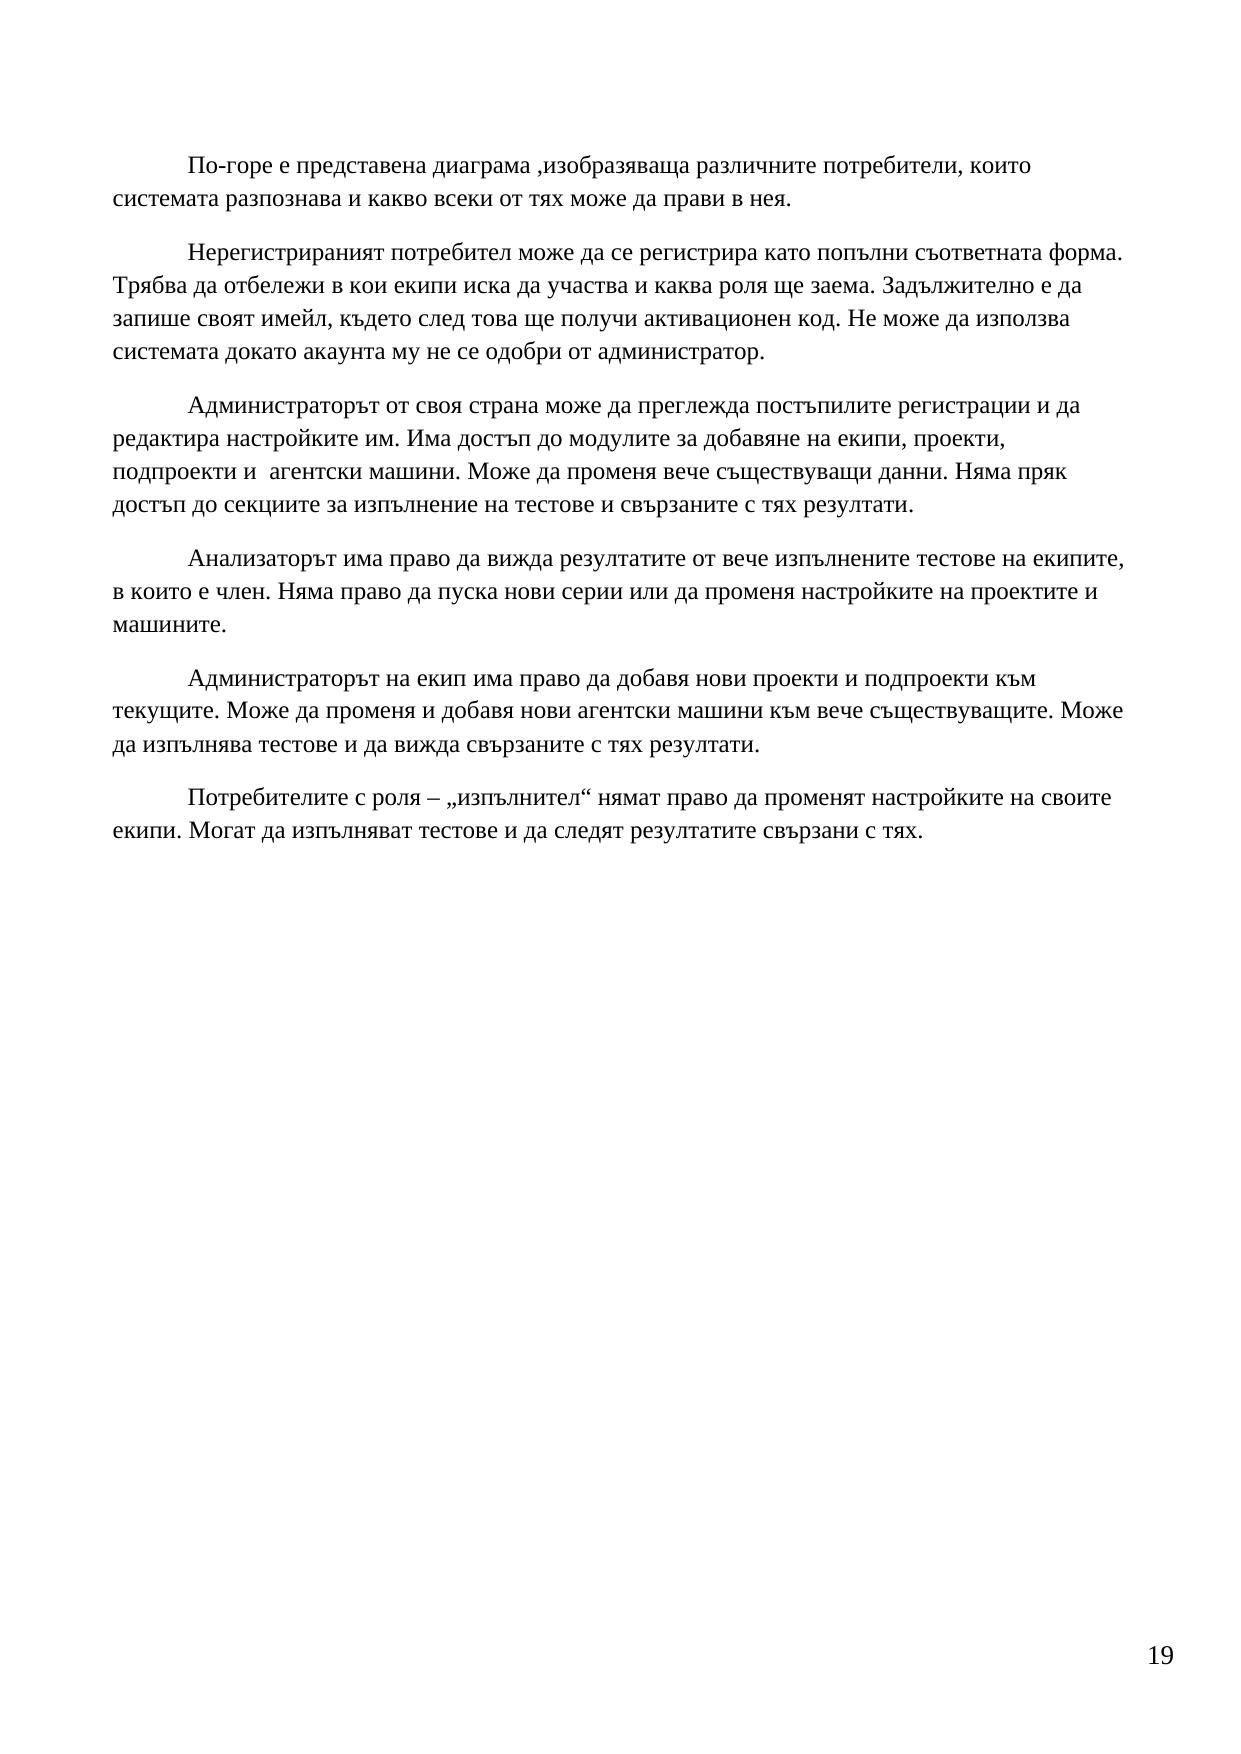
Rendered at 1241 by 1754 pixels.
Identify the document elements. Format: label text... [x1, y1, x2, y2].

text По-горе е представена диаграма ,изобразяваща различните потребители, които системата разпознава и какво всеки от тях може да прави в нея. [112, 150, 1128, 212]
text Нерегистрираният потребител може да се регистрира като попълни съответната форма. Трябва да отбележи в кои екипи иска да участва и каква роля ще заема. Задължително е да запише своят имейл, където след това ще получи активационен код. Не може да използва системата докато акаунта му не се одобри от администратор. [112, 237, 1128, 365]
text Администраторът от своя страна може да преглежда постъпилите регистрации и да редактира настройките им. Има достъп до модулите за добавяне на екипи, проекти, подпроекти и агентски машини. Може да променя вече съществуващи данни. Няма пряк достъп до секциите за изпълнение на тестове и свързаните с тях резултати. [112, 390, 1128, 518]
text Администраторът на екип има право да добавя нови проекти и подпроекти към текущите. Може да променя и добавя нови агентски машини към вече съществуващите. Може да изпълнява тестове и да вижда свързаните с тях резултати. [112, 663, 1128, 757]
text Анализаторът има право да вижда резултатите от вече изпълнените тестове на екипите, в които е член. Няма право да пуска нови серии или да променя настройките на проектите и машините. [112, 543, 1128, 637]
text Потребителите с роля – „изпълнител“ нямат право да променят настройките на своите екипи. Могат да изпълняват тестове и да следят резултатите свързани с тях. [112, 782, 1128, 844]
